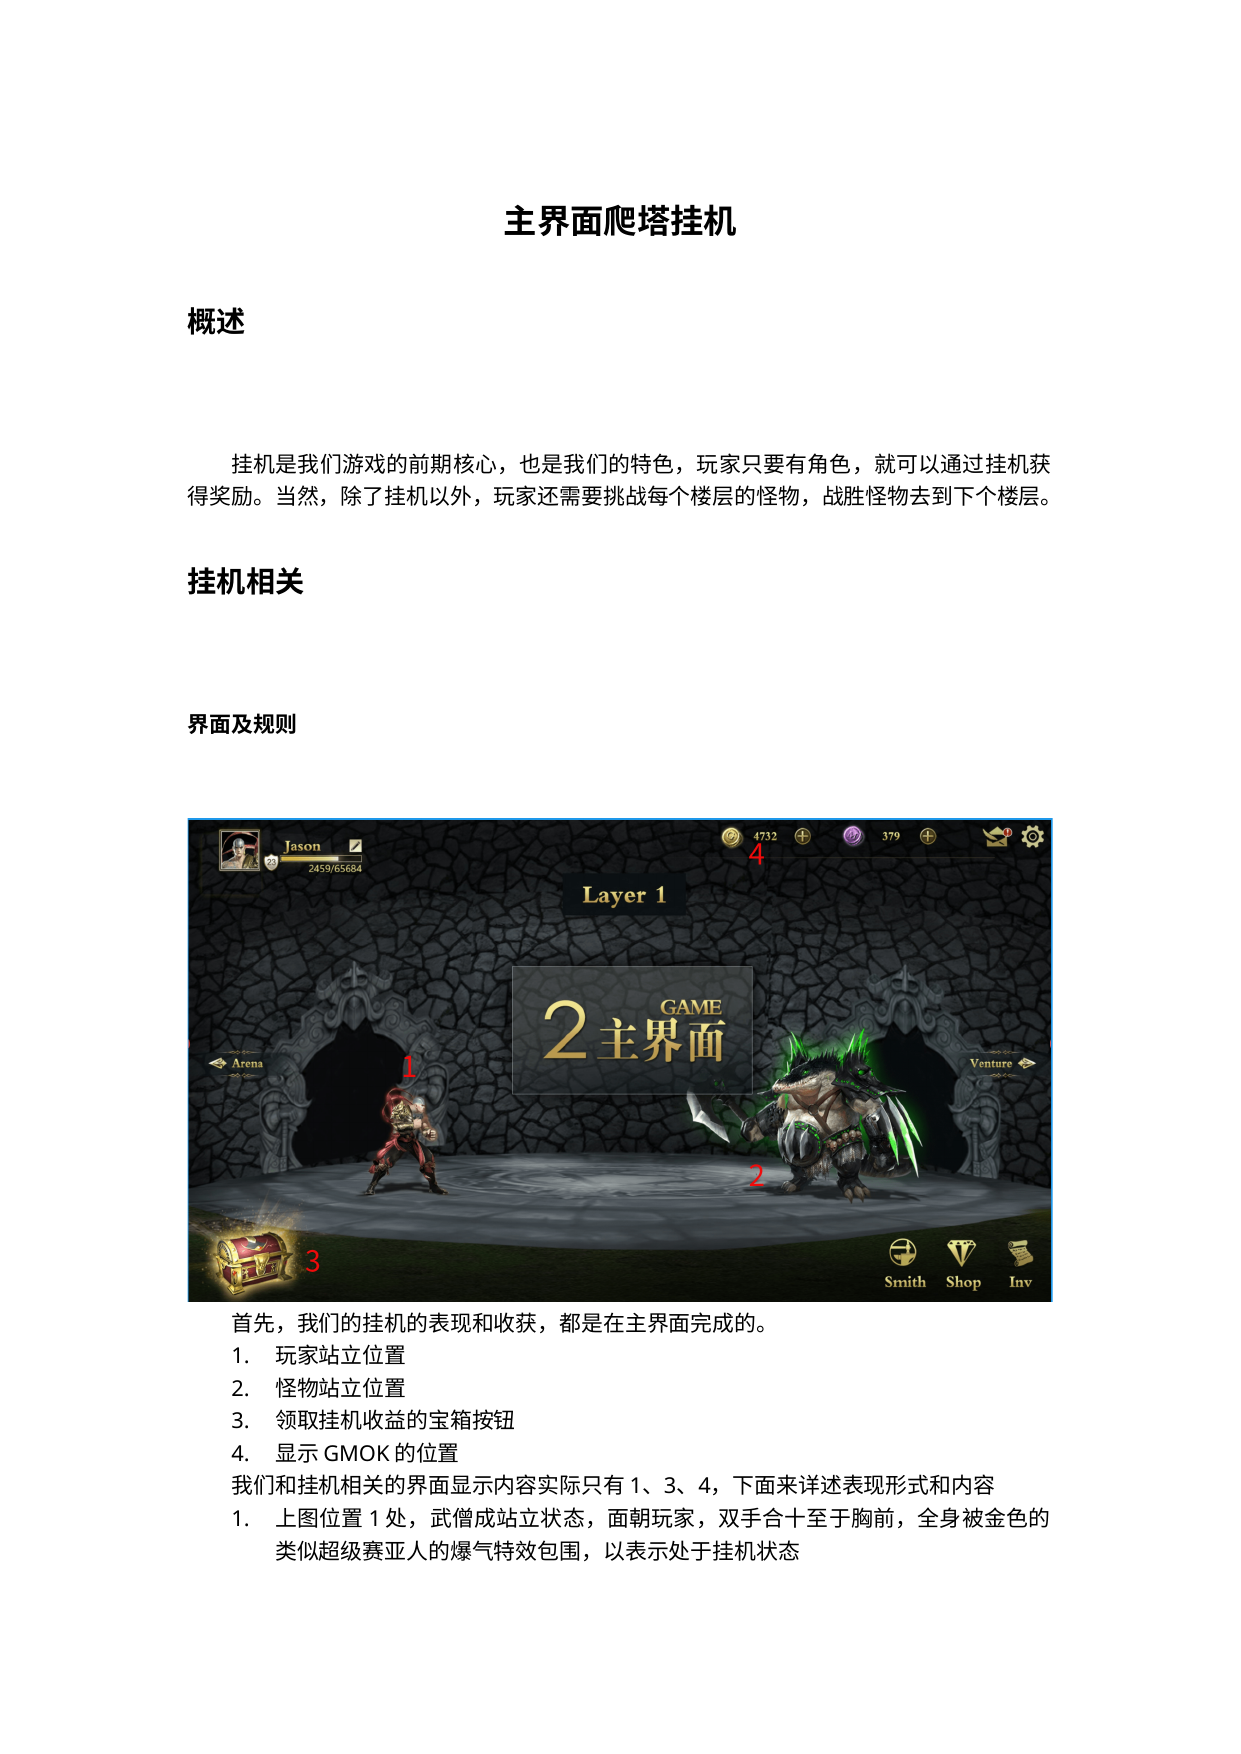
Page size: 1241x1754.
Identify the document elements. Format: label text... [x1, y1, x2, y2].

subtitle 挂机相关 [187, 547, 1053, 612]
list 上图位置1处，武僧成站立状态，面朝玩家，双手合十至于胸前，全身被金色的类似超级赛亚人的爆气特效包围，以表示处于挂机状态 [231, 1501, 1053, 1566]
list 领取挂机收益的宝箱按钮 [231, 1403, 1053, 1436]
text 我们和挂机相关的界面显示内容实际只有1、3、4，下面来详述表现形式和内容 [231, 1468, 1053, 1501]
list 玩家站立位置 [231, 1338, 1053, 1371]
text 首先，我们的挂机的表现和收获，都是在主界面完成的。 [187, 1306, 1053, 1338]
subtitle 界面及规则 [187, 707, 1053, 739]
subtitle 概述 [187, 287, 1053, 352]
title 主界面爬塔挂机 [187, 187, 1053, 252]
picture [187, 818, 1053, 1302]
text 挂机是我们游戏的前期核心，也是我们的特色，玩家只要有角色，就可以通过挂机获得奖励。当然，除了挂机以外，玩家还需要挑战每个楼层的怪物，战胜怪物去到下个楼层。 [187, 446, 1053, 511]
list 怪物站立位置 [231, 1371, 1053, 1403]
list 显示GMOK的位置 [231, 1436, 1053, 1468]
